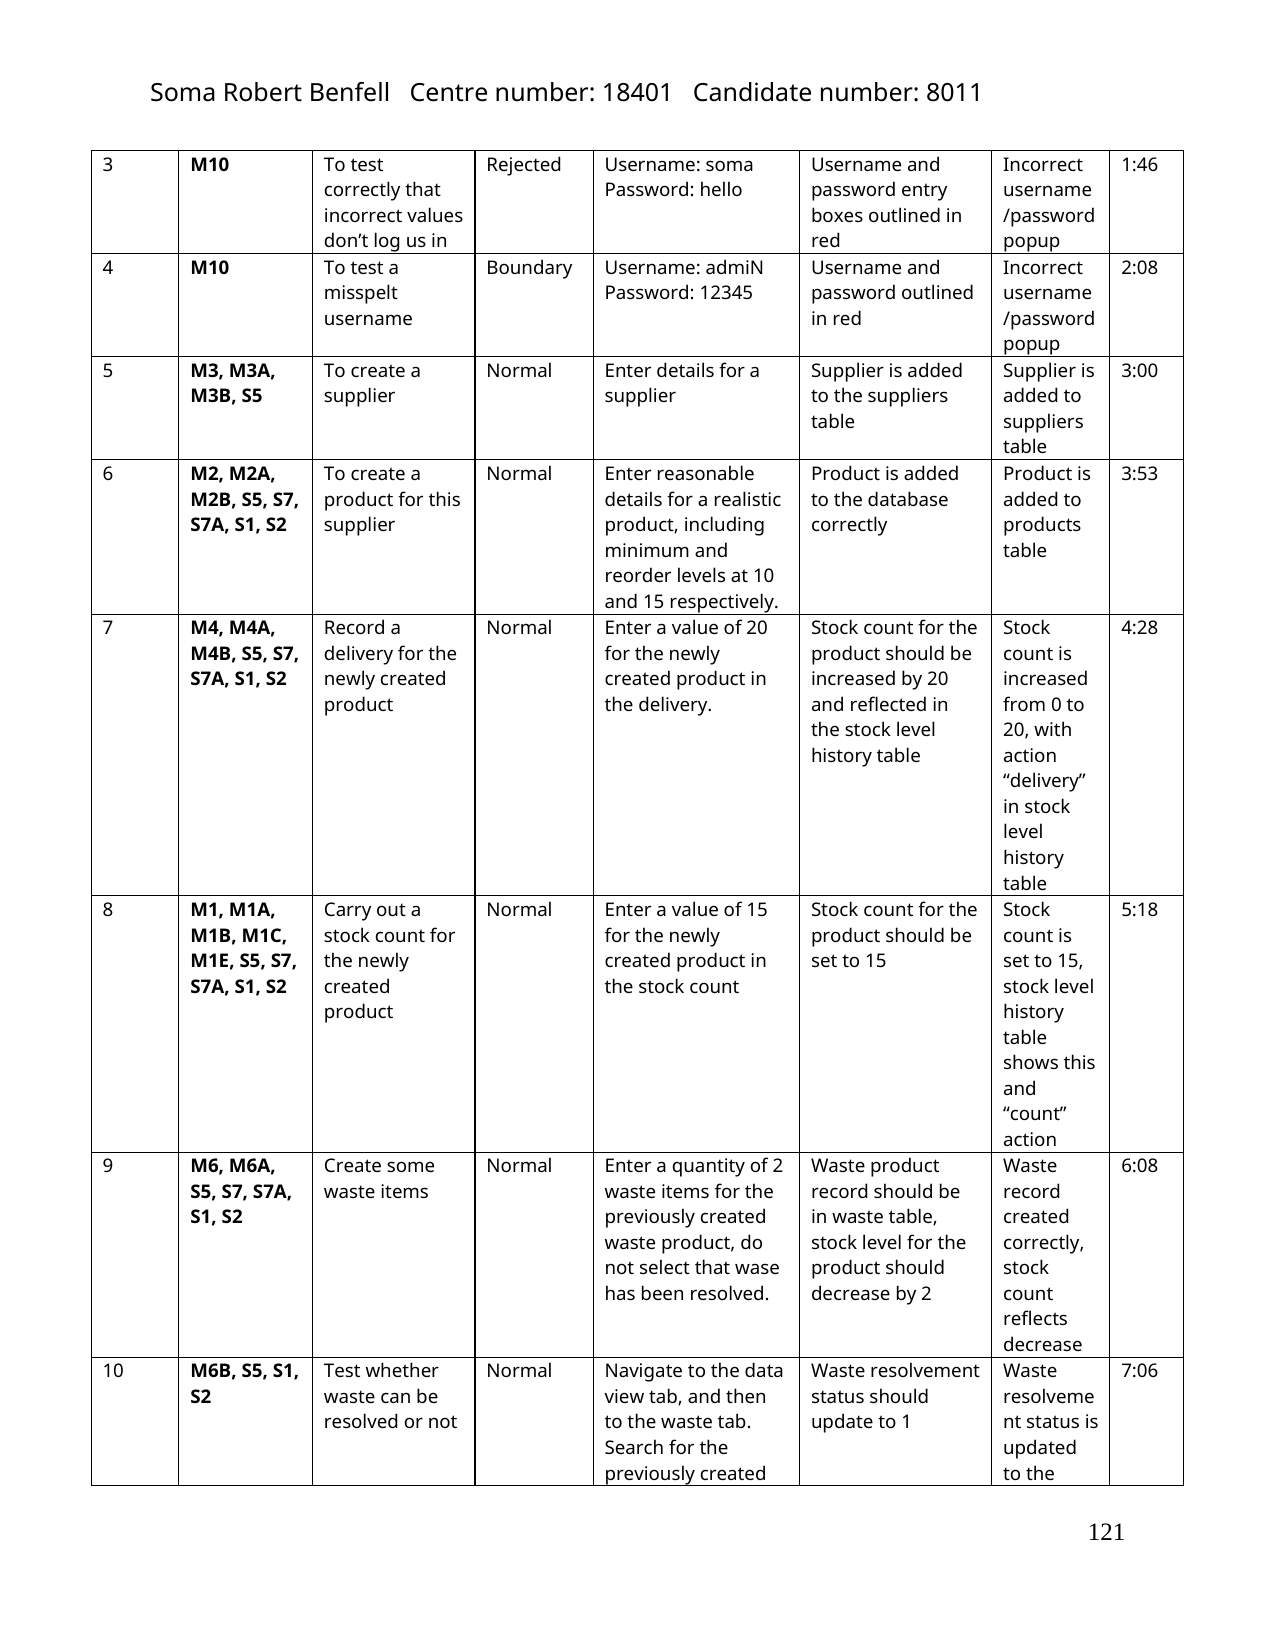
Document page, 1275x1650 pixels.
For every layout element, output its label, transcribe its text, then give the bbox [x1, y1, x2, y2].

table_cell Enter a quantity of 2 waste items for the previously created waste product, do not select that wase has been resolved. [594, 1153, 799, 1357]
table_cell Boundary [476, 254, 593, 356]
table_cell Username and password outlined in red [800, 254, 991, 356]
table_cell 5:18 [1110, 896, 1183, 1152]
table_cell To test a misspelt username [313, 254, 474, 356]
table_cell Product is added to the database correctly [800, 460, 991, 613]
table_cell M6B, S5, S1, S2 [179, 1358, 312, 1485]
table_cell M3, M3A, M3B, S5 [179, 357, 312, 459]
table_cell 3 [92, 151, 178, 253]
table_cell Carry out a stock count for the newly created product [313, 896, 474, 1152]
table_cell Username: admiN Password: 12345 [594, 254, 799, 356]
table_cell Supplier is added to the suppliers table [800, 357, 991, 459]
table_cell 3:00 [1110, 357, 1183, 459]
table_cell 9 [92, 1153, 178, 1357]
table_cell 4 [92, 254, 178, 356]
table_cell Product is added to products table [992, 460, 1109, 613]
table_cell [313, 1358, 474, 1485]
table_cell M10 [179, 254, 312, 356]
table_cell M6, M6A, S5, S7, S7A, S1, S2 [179, 1153, 312, 1357]
table_cell 2:08 [1110, 254, 1183, 356]
table_cell 4:28 [1110, 615, 1183, 895]
table_cell Stock count for the product should be increased by 20 and reflected in the stock level history table [800, 615, 991, 895]
table_cell Enter a value of 20 for the newly created product in the delivery. [594, 615, 799, 895]
table_cell M10 [179, 151, 312, 253]
table_cell 8 [92, 896, 178, 1152]
table_cell Normal [476, 357, 593, 459]
table_cell 7:06 [1110, 1358, 1183, 1485]
table_cell Waste product record should be in waste table, stock level for the product should decrease by 2 [800, 1153, 991, 1357]
table_cell Normal [476, 896, 593, 1152]
table_cell 6:08 [1110, 1153, 1183, 1357]
table_cell Normal [476, 615, 593, 895]
table_cell Enter reasonable details for a realistic product, including minimum and reorder levels at 10 and 15 respectively. [594, 460, 799, 613]
table_cell M1, M1A, M1B, M1C, M1E, S5, S7, S7A, S1, S2 [179, 896, 312, 1152]
table_cell To create a product for this supplier [313, 460, 474, 613]
table_cell M4, M4A, M4B, S5, S7, S7A, S1, S2 [179, 615, 312, 895]
table_cell 1:46 [1110, 151, 1183, 253]
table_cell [800, 1358, 991, 1485]
table_cell 7 [92, 615, 178, 895]
table_cell To test correctly that incorrect values don’t log us in [313, 151, 474, 253]
table_cell Incorrect username/password popup [992, 254, 1109, 356]
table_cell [594, 1358, 799, 1485]
table_cell To create a supplier [313, 357, 474, 459]
table_cell 6 [92, 460, 178, 613]
table_cell 10 [92, 1358, 178, 1485]
table_cell Username: soma Password: hello [594, 151, 799, 253]
table_cell Normal [476, 1153, 593, 1357]
table_cell Stock count is increased from 0 to 20, with action “delivery” in stock level history table [992, 615, 1109, 895]
table_cell Normal [476, 460, 593, 613]
table_cell Record a delivery for the newly created product [313, 615, 474, 895]
table_cell Waste record created correctly, stock count reflects decrease [992, 1153, 1109, 1357]
table_cell Enter a value of 15 for the newly created product in the stock count [594, 896, 799, 1152]
table_cell Create some waste items [313, 1153, 474, 1357]
table_cell Incorrect username/password popup [992, 151, 1109, 253]
table_cell Stock count is set to 15, stock level history table shows this and “count” action [992, 896, 1109, 1152]
table_cell Rejected [476, 151, 593, 253]
table_cell Supplier is added to suppliers table [992, 357, 1109, 459]
table_cell 3:53 [1110, 460, 1183, 613]
table_cell Stock count for the product should be set to 15 [800, 896, 991, 1152]
table_cell 5 [92, 357, 178, 459]
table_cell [992, 1358, 1109, 1485]
table_cell Enter details for a supplier [594, 357, 799, 459]
table_cell Normal [476, 1358, 593, 1485]
table_cell Username and password entry boxes outlined in red [800, 151, 991, 253]
table_cell M2, M2A, M2B, S5, S7, S7A, S1, S2 [179, 460, 312, 613]
